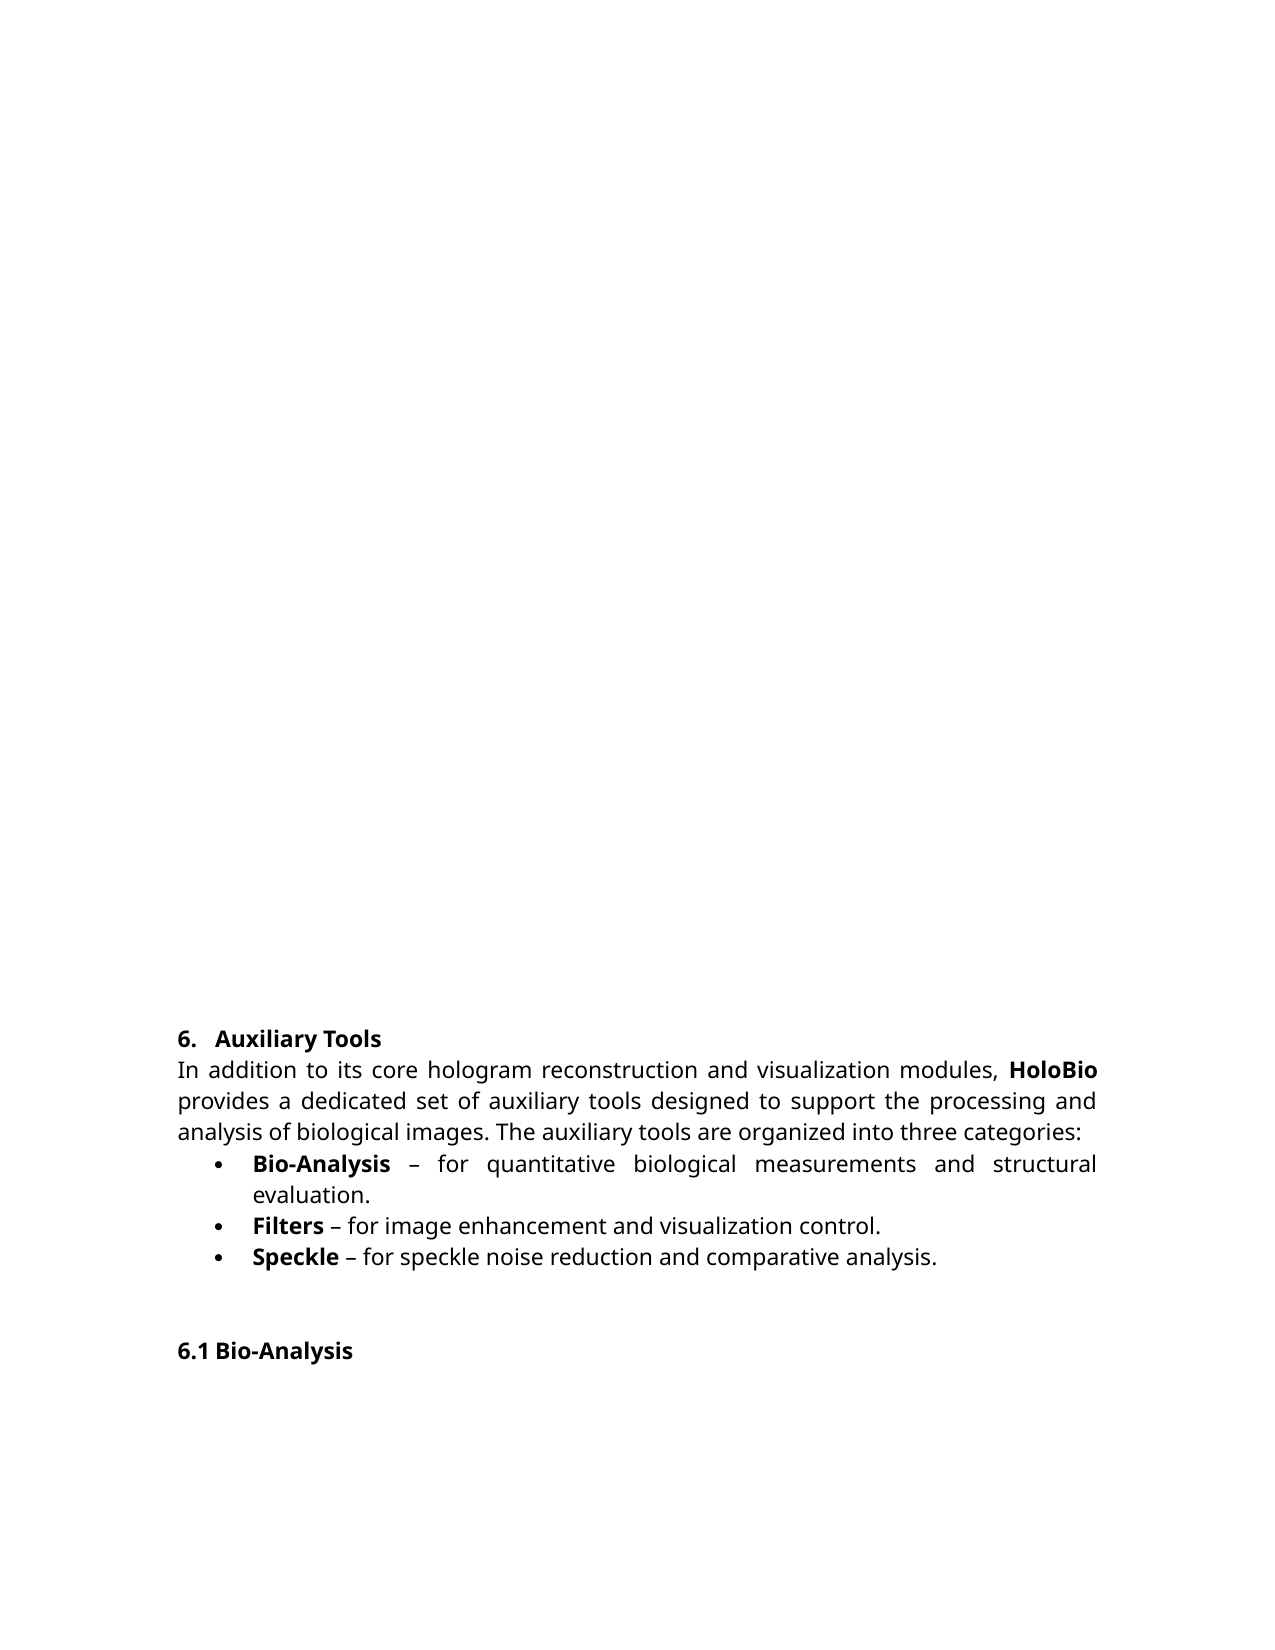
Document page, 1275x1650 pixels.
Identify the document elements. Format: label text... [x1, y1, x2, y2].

list Filters – for image enhancement and visualization control. [215, 1210, 1098, 1241]
list Auxiliary Tools [177, 1023, 1098, 1054]
list Bio-Analysis [177, 1335, 1098, 1366]
list Bio-Analysis – for quantitative biological measurements and structural evaluation. [215, 1148, 1098, 1210]
text In addition to its core hologram reconstruction and visualization modules, HoloBio provides a dedicated set of auxiliary tools designed to support the processing and analysis of biological images. The auxiliary tools are organized into three categories: [177, 1054, 1098, 1148]
list Speckle – for speckle noise reduction and comparative analysis. [215, 1241, 1098, 1273]
